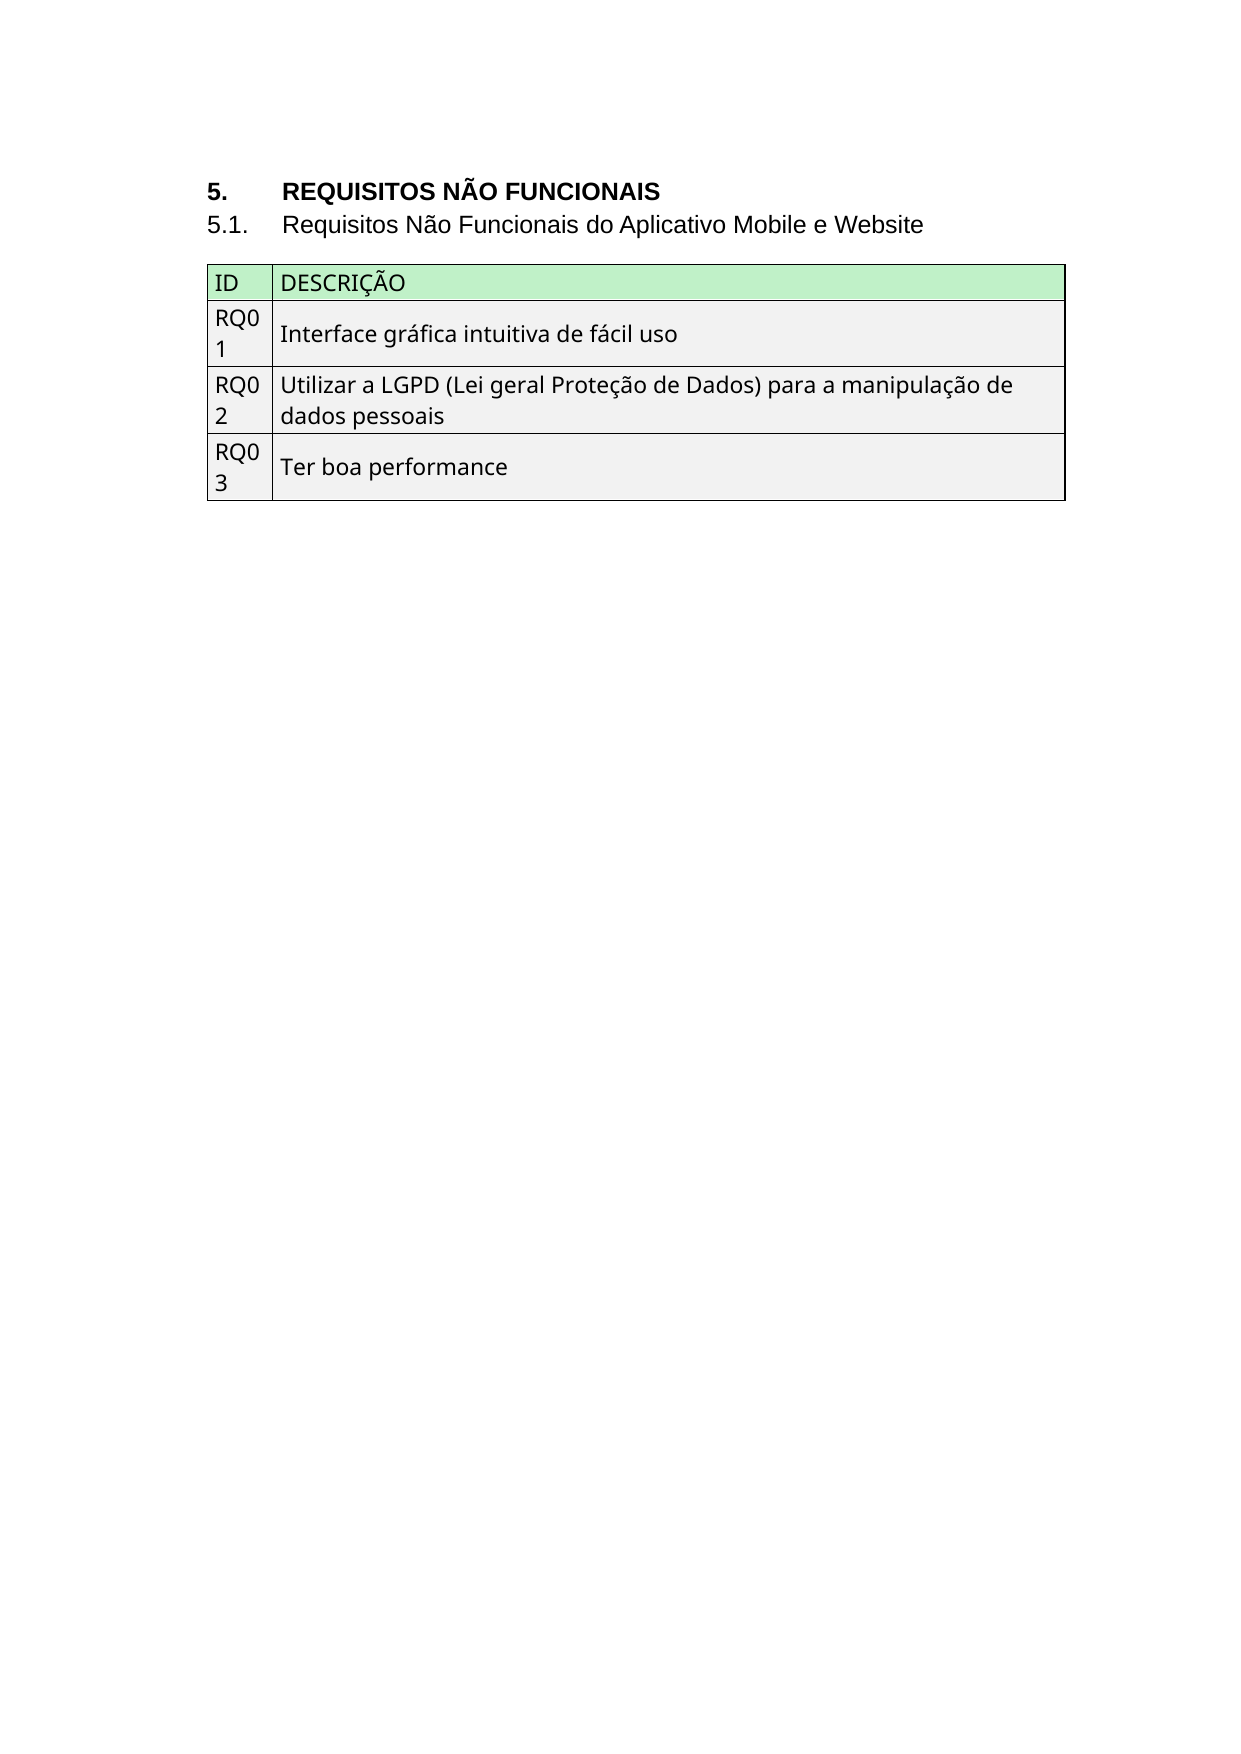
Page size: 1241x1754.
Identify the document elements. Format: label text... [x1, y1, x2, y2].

table_cell RQ02 [208, 367, 272, 433]
table_cell RQ03 [208, 434, 272, 499]
list REQUISITOS NÃO FUNCIONAIS [207, 177, 1122, 206]
table_cell Interface gráfica intuitiva de fácil uso [273, 301, 1064, 366]
list Requisitos Não Funcionais do Aplicativo Mobile e Website [207, 210, 1122, 239]
table_header ID [208, 265, 272, 299]
table_cell Utilizar a LGPD (Lei geral Proteção de Dados) para a manipulação de dados pessoais [273, 367, 1064, 433]
table_cell RQ01 [208, 301, 272, 366]
table_header DESCRIÇÃO [273, 265, 1064, 299]
table_cell Ter boa performance [273, 434, 1064, 499]
